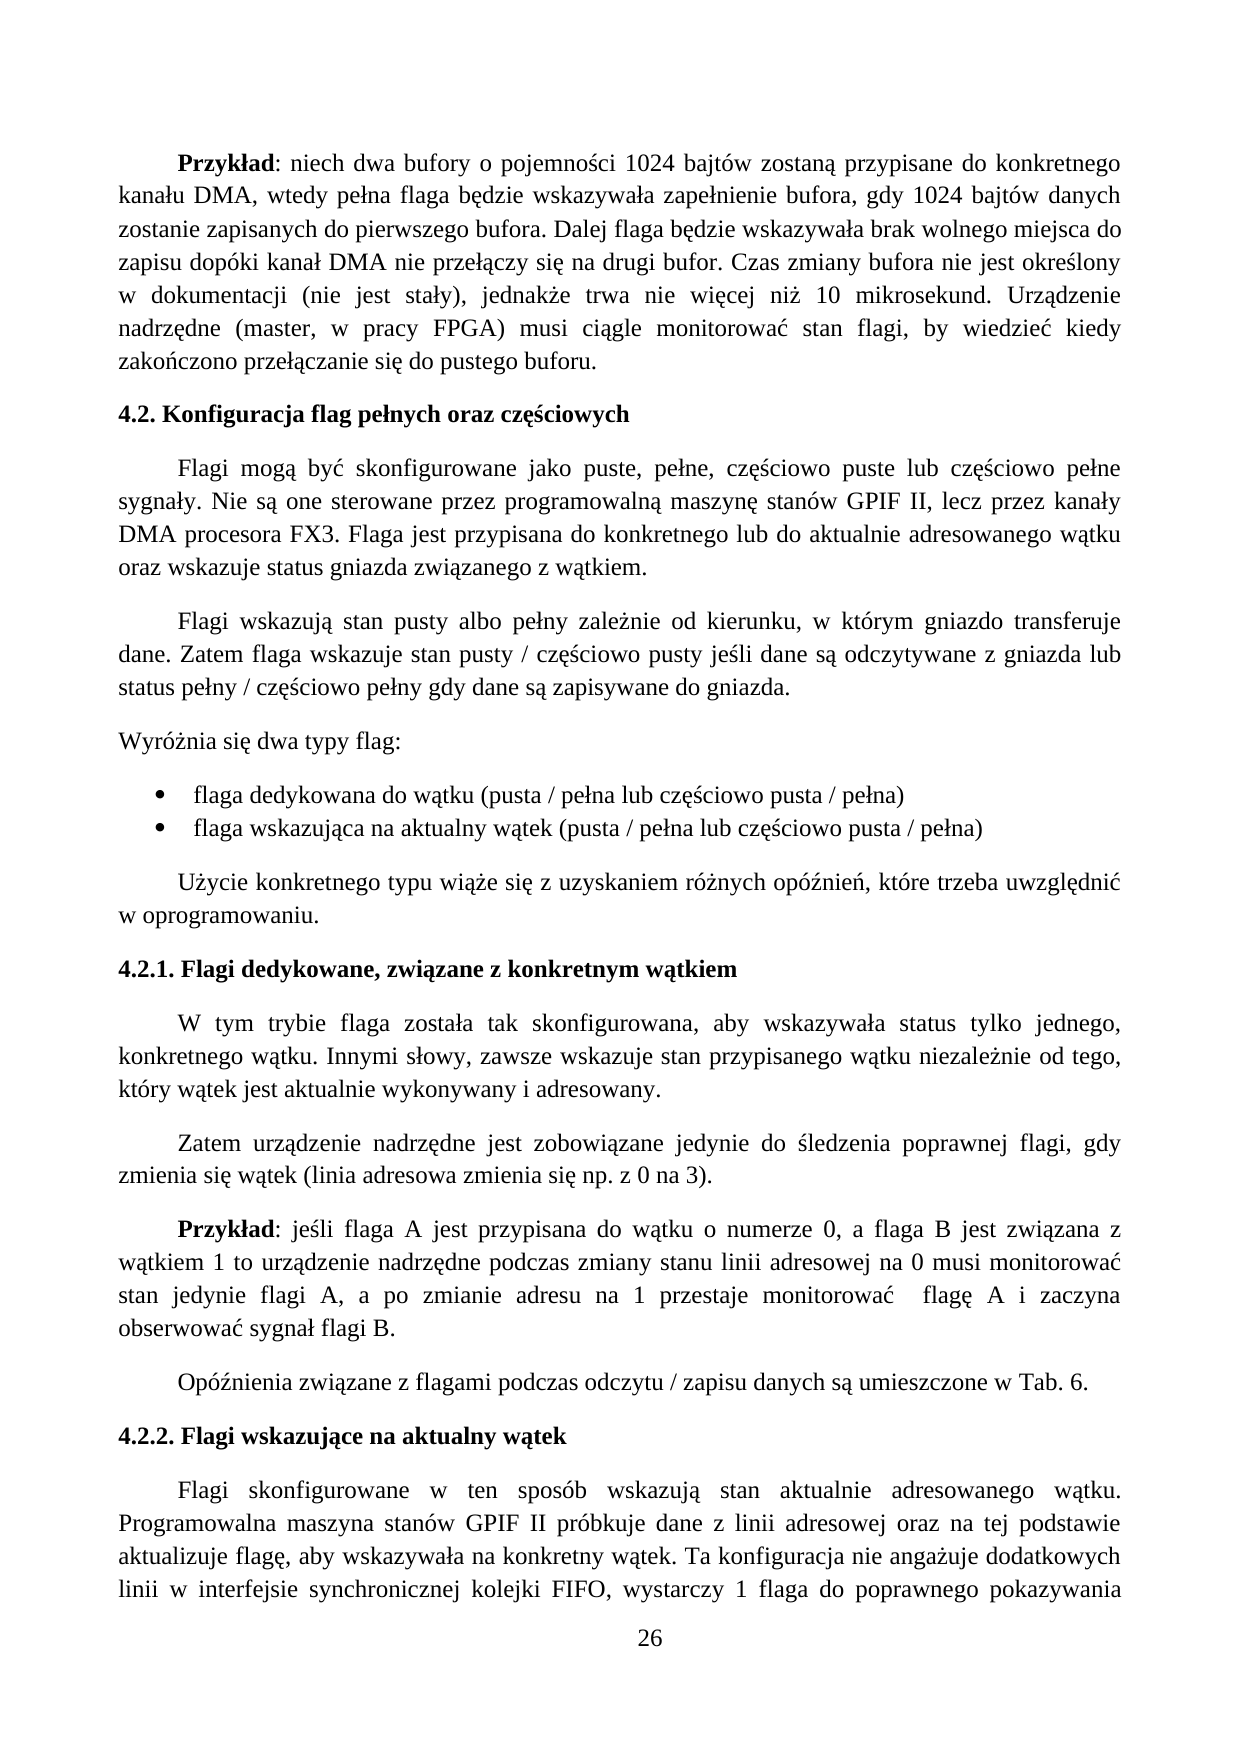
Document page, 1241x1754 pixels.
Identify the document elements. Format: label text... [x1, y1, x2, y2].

text Przykład: niech dwa bufory o pojemności 1024 bajtów zostaną przypisane do konkretnego kanału DMA, wtedy pełna flaga będzie wskazywała zapełnienie bufora, gdy 1024 bajtów danych zostanie zapisanych do pierwszego bufora. Dalej flaga będzie wskazywała brak wolnego miejsca do zapisu dopóki kanał DMA nie przełączy się na drugi bufor. Czas zmiany bufora nie jest określony w dokumentacji (nie jest stały), jednakże trwa nie więcej niż 10 mikrosekund. Urządzenie nadrzędne (master, w pracy FPGA) musi ciągle monitorować stan flagi, by wiedzieć kiedy zakończono przełączanie się do pustego buforu. [118, 148, 1122, 374]
text Wyróżnia się dwa typy flag: [118, 726, 1122, 755]
list flaga wskazująca na aktualny wątek (pusta / pełna lub częściowo pusta / pełna) [156, 813, 1122, 842]
text Flagi mogą być skonfigurowane jako puste, pełne, częściowo puste lub częściowo pełne sygnały. Nie są one sterowane przez programowalną maszynę stanów GPIF II, lecz przez kanały DMA procesora FX3. Flaga jest przypisana do konkretnego lub do aktualnie adresowanego wątku oraz wskazuje status gniazda związanego z wątkiem. [118, 453, 1122, 581]
text Opóźnienia związane z flagami podczas odczytu / zapisu danych są umieszczone w Tab. 6. [118, 1367, 1122, 1396]
text Zatem urządzenie nadrzędne jest zobowiązane jedynie do śledzenia poprawnej flagi, gdy zmienia się wątek (linia adresowa zmienia się np. z 0 na 3). [118, 1128, 1122, 1189]
text Przykład: jeśli flaga A jest przypisana do wątku o numerze 0, a flaga B jest związana z wątkiem 1 to urządzenie nadrzędne podczas zmiany stanu linii adresowej na 0 musi monitorować stan jedynie flagi A, a po zmianie adresu na 1 przestaje monitorować flagę A i zaczyna obserwować sygnał flagi B. [118, 1214, 1122, 1342]
subtitle 4.2. Konfiguracja flag pełnych oraz częściowych [118, 399, 1122, 428]
list flaga dedykowana do wątku (pusta / pełna lub częściowo pusta / pełna) [156, 780, 1122, 809]
text Użycie konkretnego typu wiąże się z uzyskaniem różnych opóźnień, które trzeba uwzględnić w oprogramowaniu. [118, 867, 1122, 929]
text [118, 1475, 1122, 1603]
text Flagi wskazują stan pusty albo pełny zależnie od kierunku, w którym gniazdo transferuje dane. Zatem flaga wskazuje stan pusty / częściowo pusty jeśli dane są odczytywane z gniazda lub status pełny / częściowo pełny gdy dane są zapisywane do gniazda. [118, 606, 1122, 701]
text W tym trybie flaga została tak skonfigurowana, aby wskazywała status tylko jednego, konkretnego wątku. Innymi słowy, zawsze wskazuje stan przypisanego wątku niezależnie od tego, który wątek jest aktualnie wykonywany i adresowany. [118, 1008, 1122, 1102]
subtitle 4.2.1. Flagi dedykowane, związane z konkretnym wątkiem [118, 954, 1122, 983]
subtitle 4.2.2. Flagi wskazujące na aktualny wątek [118, 1421, 1122, 1450]
